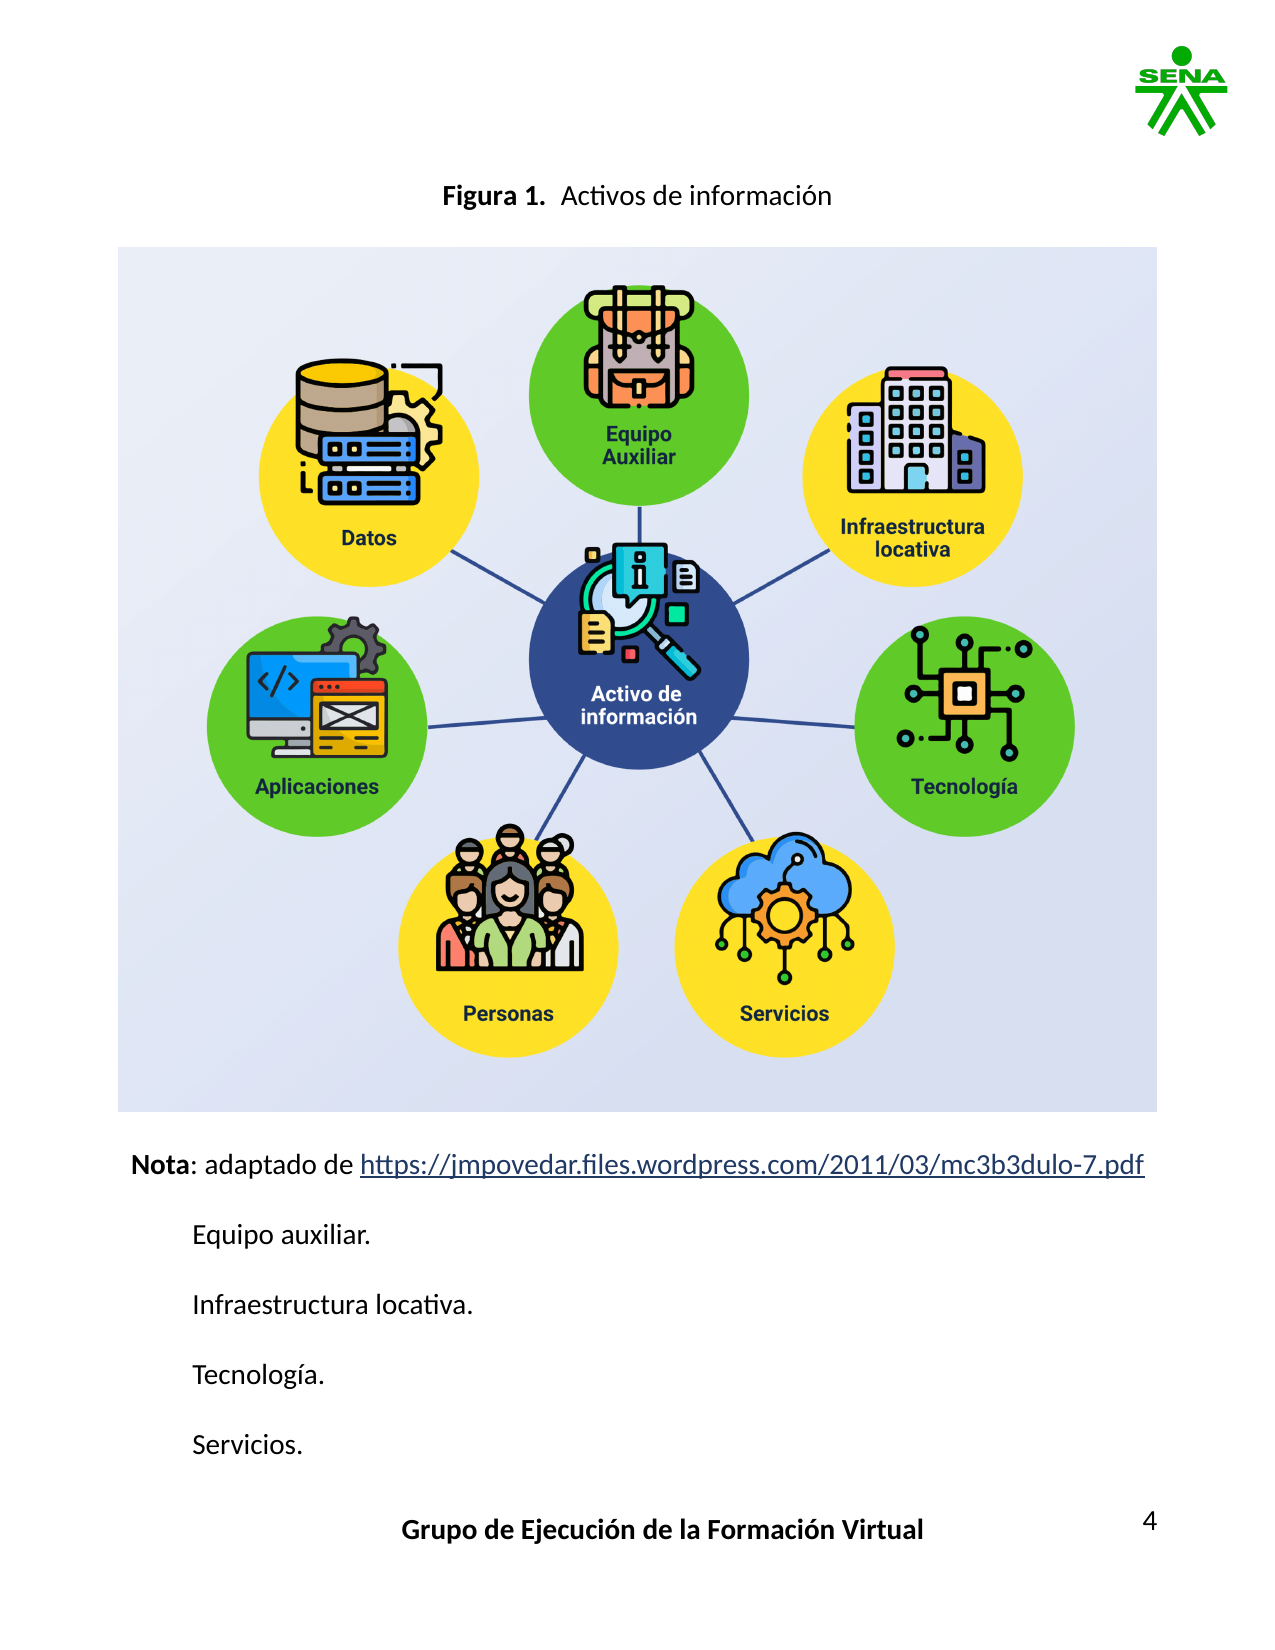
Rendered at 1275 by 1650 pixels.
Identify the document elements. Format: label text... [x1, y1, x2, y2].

text Infraestructura locativa. [118, 1286, 1157, 1322]
text Activos de información [118, 177, 1157, 213]
text Equipo auxiliar. [118, 1216, 1157, 1251]
picture [118, 247, 1157, 1112]
text Tecnología. [118, 1356, 1157, 1392]
text Nota: adaptado de https://jmpovedar.files.wordpress.com/2011/03/mc3b3dulo-7.pdf [118, 1146, 1157, 1181]
text Servicios. [118, 1426, 1157, 1462]
picture [1135, 46, 1228, 136]
